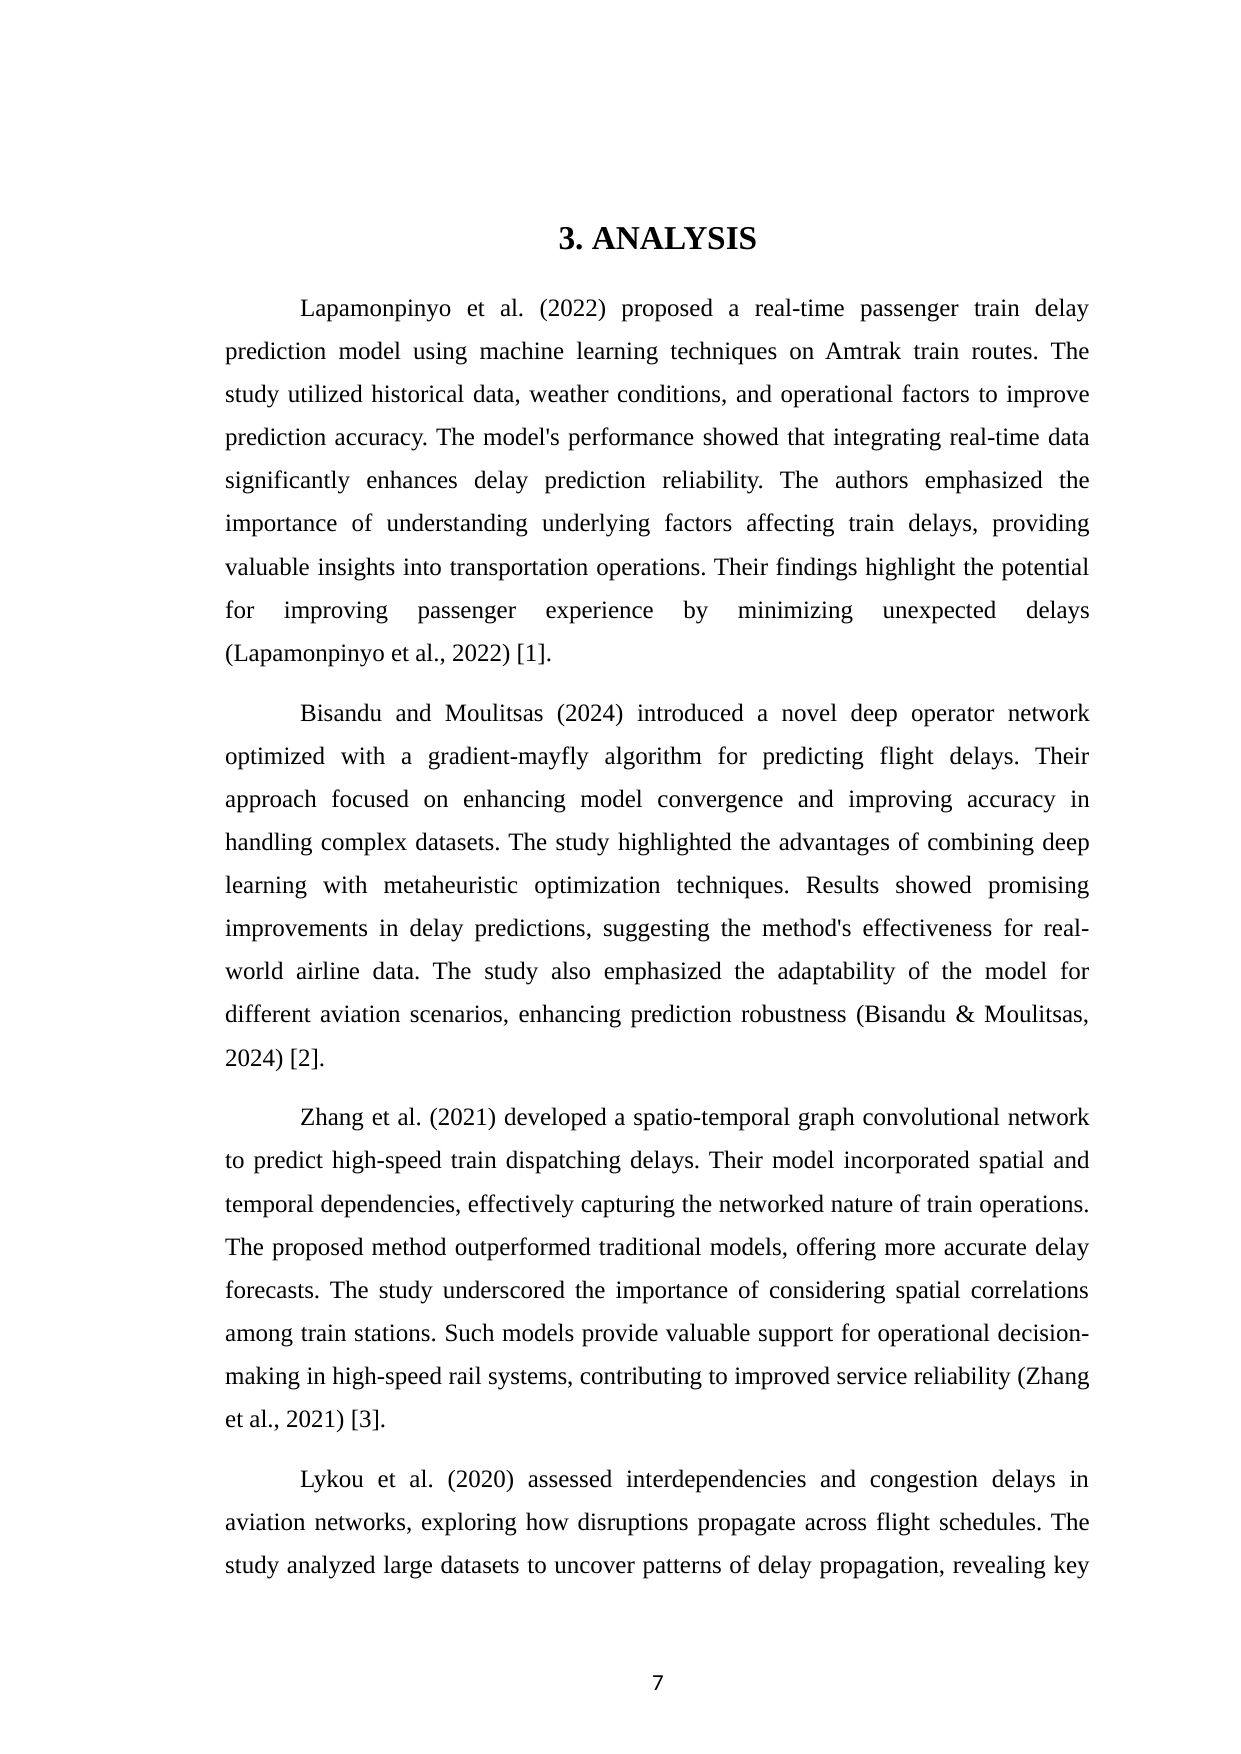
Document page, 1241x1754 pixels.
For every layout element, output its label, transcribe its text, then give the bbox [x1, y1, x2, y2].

text Zhang et al. (2021) developed a spatio-temporal graph convolutional network to predict high-speed train dispatching delays. Their model incorporated spatial and temporal dependencies, effectively capturing the networked nature of train operations. The proposed method outperformed traditional models, offering more accurate delay forecasts. The study underscored the importance of considering spatial correlations among train stations. Such models provide valuable support for operational decision-making in high-speed rail systems, contributing to improved service reliability (Zhang et al., 2021) [3]. [225, 1102, 1090, 1433]
text 3. ANALYSIS [225, 219, 1090, 257]
text Bisandu and Moulitsas (2024) introduced a novel deep operator network optimized with a gradient-mayfly algorithm for predicting flight delays. Their approach focused on enhancing model convergence and improving accuracy in handling complex datasets. The study highlighted the advantages of combining deep learning with metaheuristic optimization techniques. Results showed promising improvements in delay predictions, suggesting the method's effectiveness for real-world airline data. The study also emphasized the adaptability of the model for different aviation scenarios, enhancing prediction robustness (Bisandu & Moulitsas, 2024) [2]. [225, 698, 1090, 1071]
text Lapamonpinyo et al. (2022) proposed a real-time passenger train delay prediction model using machine learning techniques on Amtrak train routes. The study utilized historical data, weather conditions, and operational factors to improve prediction accuracy. The model's performance showed that integrating real-time data significantly enhances delay prediction reliability. The authors emphasized the importance of understanding underlying factors affecting train delays, providing valuable insights into transportation operations. Their findings highlight the potential for improving passenger experience by minimizing unexpected delays (Lapamonpinyo et al., 2022) [1]. [225, 293, 1090, 667]
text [225, 1464, 1090, 1579]
